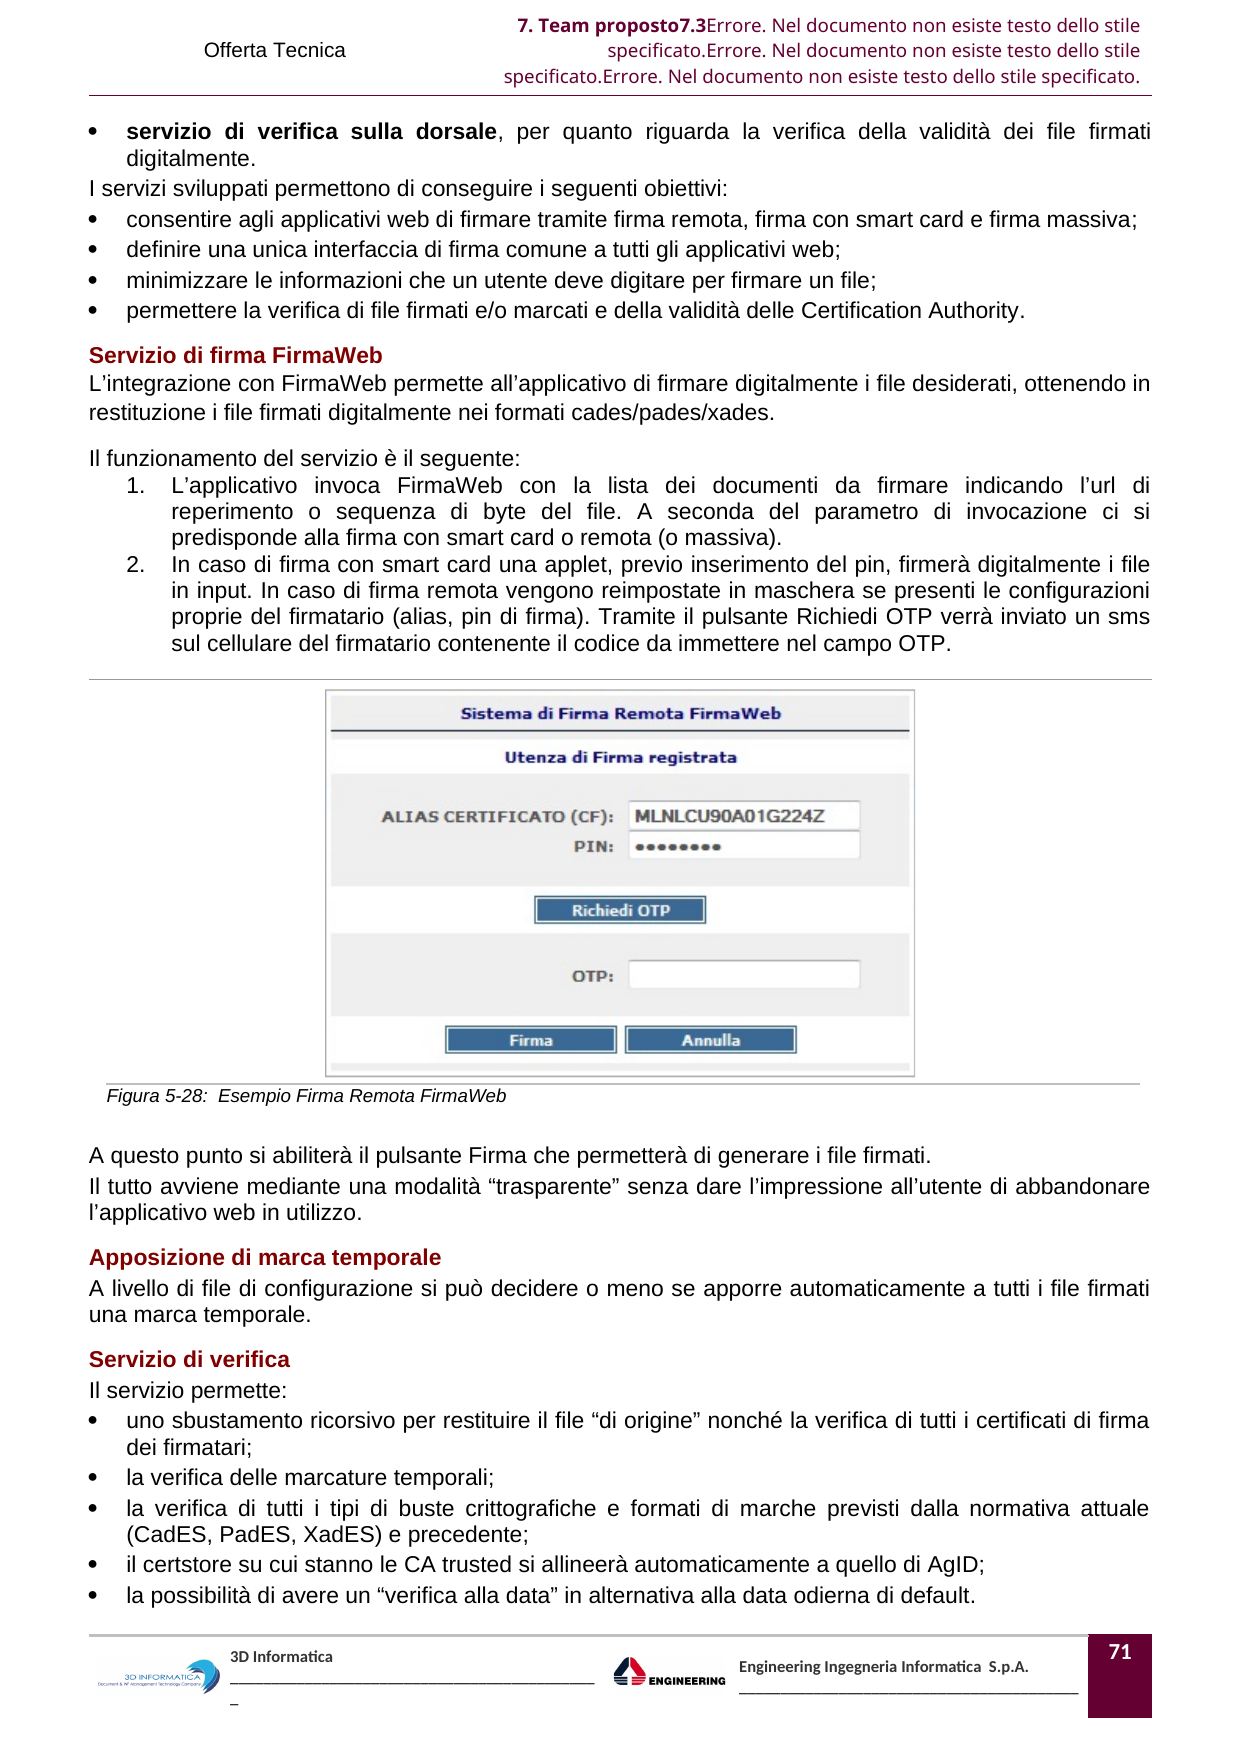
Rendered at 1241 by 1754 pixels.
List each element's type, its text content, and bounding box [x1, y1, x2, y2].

text Il funzionamento del servizio è il seguente: [89, 445, 1152, 472]
list In caso di firma con smart card una applet, previo inserimento del pin, firmerà digitalmente i file in input. In caso di firma remota vengono reimpostate in maschera se presenti le configurazioni proprie del firmatario (alias, pin di firma). Tramite il pulsante Richiedi OTP verrà inviato un sms sul cellulare del firmatario contenente il codice da immettere nel campo OTP. [126, 551, 1152, 656]
picture [613, 1657, 726, 1696]
text la verifica di tutti i tipi di buste crittografiche e formati di marche previsti dalla normativa attuale (CadES, PadES, XadES) e precedente; [89, 1494, 1152, 1547]
text A livello di file di configurazione si può decidere o meno se apporre automaticamente a tutti i file firmati una marca temporale. [89, 1275, 1152, 1327]
picture [96, 1658, 223, 1695]
text Apposizione di marca temporale [89, 1244, 1152, 1271]
text la possibilità di avere un “verifica alla data” in alternativa alla data odierna di default. [89, 1582, 1152, 1608]
text definire una unica interfaccia di firma comune a tutti gli applicativi web; [89, 236, 1152, 262]
text permettere la verifica di file firmati e/o marcati e della validità delle Certification Authority. [89, 297, 1152, 323]
text la verifica delle marcature temporali; [89, 1464, 1152, 1490]
text I servizi sviluppati permettono di conseguire i seguenti obiettivi: [89, 175, 1152, 201]
list L’applicativo invoca FirmaWeb con la lista dei documenti da firmare indicando l’url di reperimento o sequenza di byte del file. A seconda del parametro di invocazione ci si predisponde alla firma con smart card o remota (o massiva). [126, 472, 1152, 551]
text uno sbustamento ricorsivo per restituire il file “di origine” nonché la verifica di tutti i certificati di firma dei firmatari; [89, 1407, 1152, 1460]
text minimizzare le informazioni che un utente deve digitare per firmare un file; [89, 267, 1152, 293]
picture [325, 688, 916, 1079]
text Il tutto avviene mediante una modalità “trasparente” senza dare l’impressione all’utente di abbandonare l’applicativo web in utilizzo. [89, 1173, 1152, 1226]
text Servizio di verifica [89, 1346, 1152, 1372]
text Servizio di firma FirmaWeb [89, 342, 1152, 368]
text Il servizio permette: [89, 1377, 1152, 1403]
text A questo punto si abiliterà il pulsante Firma che permetterà di generare i file firmati. [89, 1142, 1152, 1169]
text il certstore su cui stanno le CA trusted si allineerà automaticamente a quello di AgID; [89, 1551, 1152, 1578]
text servizio di verifica sulla dorsale, per quanto riguarda la verifica della validità dei file firmati digitalmente. [89, 118, 1152, 171]
text L’integrazione con FirmaWeb permette all’applicativo di firmare digitalmente i file desiderati, ottenendo in restituzione i file firmati digitalmente nei formati cades/pades/xades. [89, 368, 1152, 427]
text consentire agli applicativi web di firmare tramite firma remota, firma con smart card e firma massiva; [89, 206, 1152, 232]
